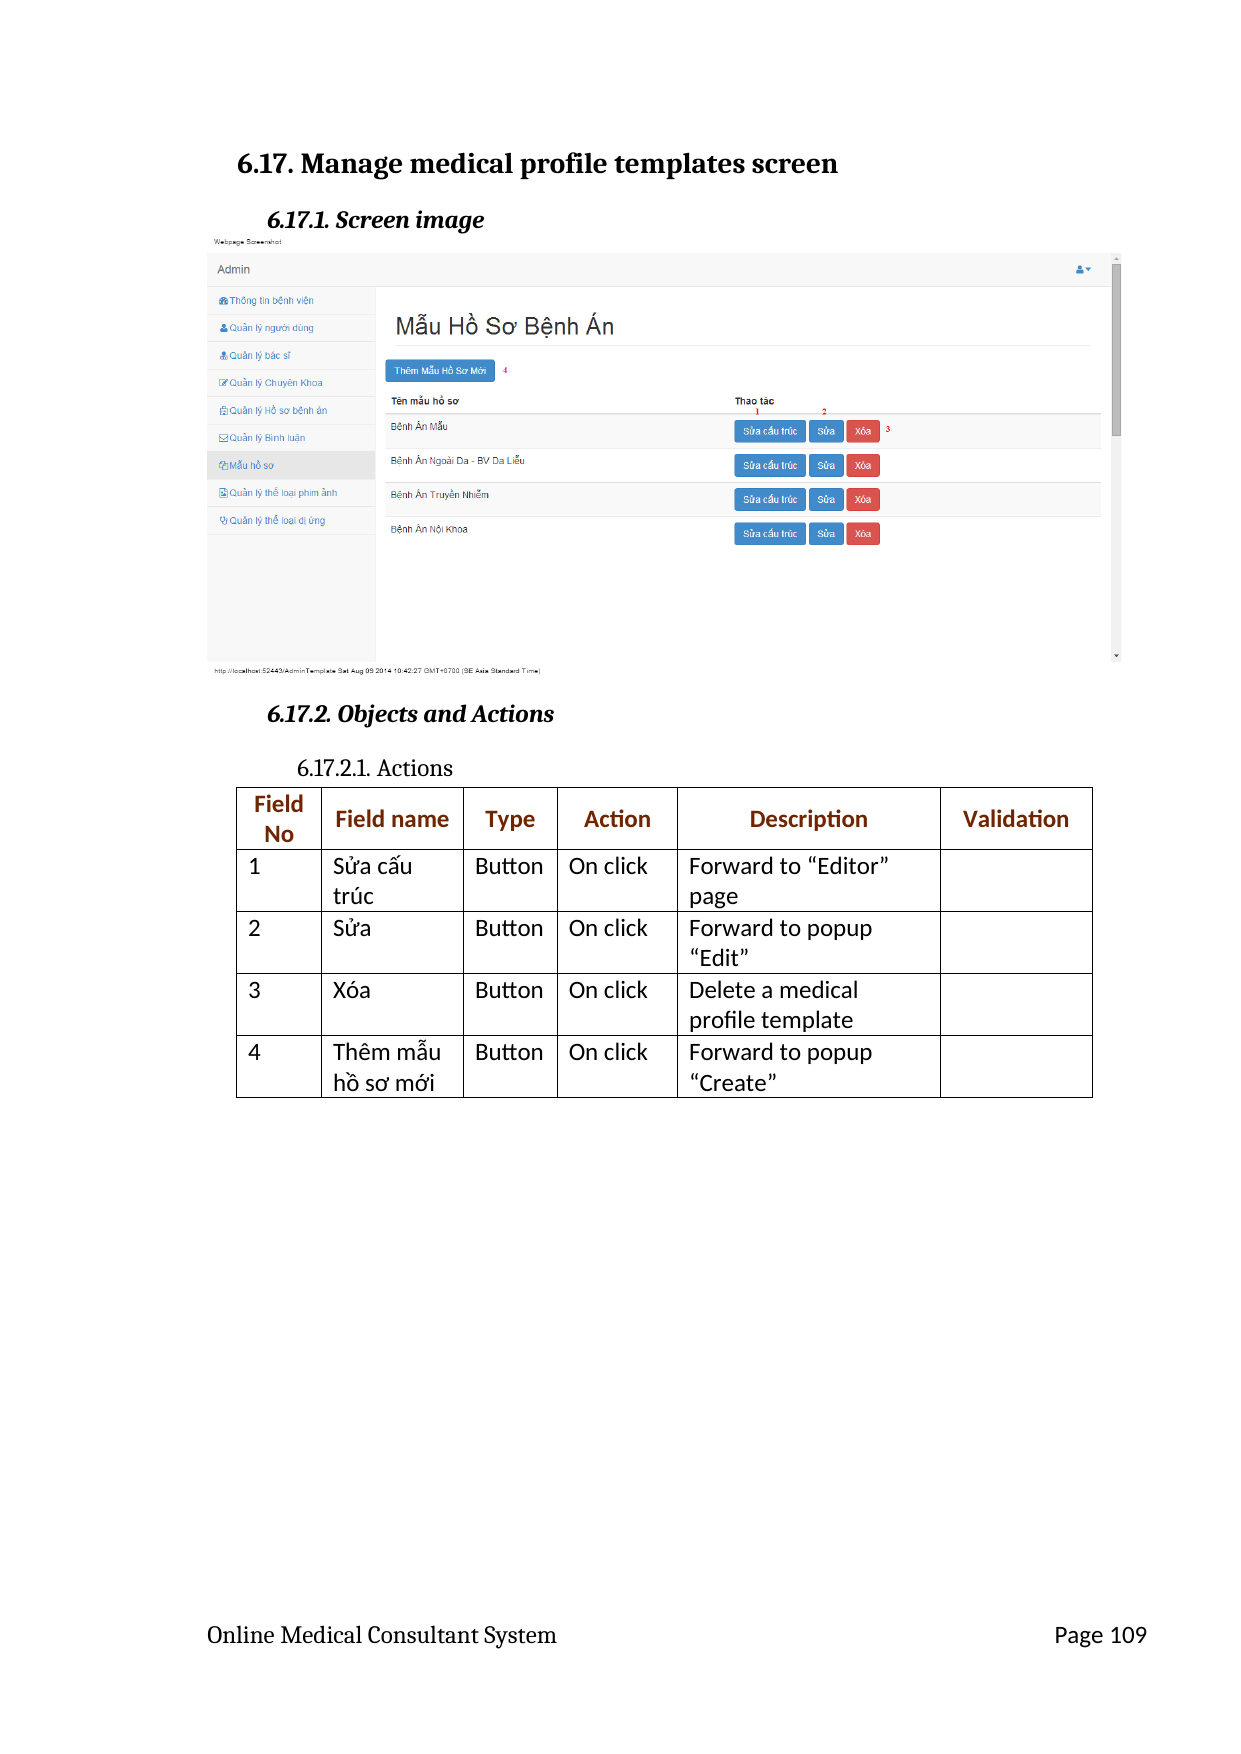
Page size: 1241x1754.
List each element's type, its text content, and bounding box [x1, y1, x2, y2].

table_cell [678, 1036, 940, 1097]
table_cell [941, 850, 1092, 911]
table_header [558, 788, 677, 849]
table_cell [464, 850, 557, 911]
picture [207, 239, 1122, 675]
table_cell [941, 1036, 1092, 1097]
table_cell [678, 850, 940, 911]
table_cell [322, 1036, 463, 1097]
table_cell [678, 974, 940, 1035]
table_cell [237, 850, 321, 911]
subtitle Objects and Actions [267, 700, 1122, 729]
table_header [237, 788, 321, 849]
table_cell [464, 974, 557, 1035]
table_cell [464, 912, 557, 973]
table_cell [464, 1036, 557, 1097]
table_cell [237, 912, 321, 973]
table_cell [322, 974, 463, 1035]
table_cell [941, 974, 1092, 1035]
subtitle Screen image [267, 206, 1122, 235]
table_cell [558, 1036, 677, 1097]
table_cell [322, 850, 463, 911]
subtitle Actions [282, 754, 1122, 782]
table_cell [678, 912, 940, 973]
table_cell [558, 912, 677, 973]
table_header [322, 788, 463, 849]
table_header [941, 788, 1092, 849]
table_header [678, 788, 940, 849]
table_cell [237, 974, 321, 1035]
subtitle Manage medical profile templates screen [237, 147, 1122, 181]
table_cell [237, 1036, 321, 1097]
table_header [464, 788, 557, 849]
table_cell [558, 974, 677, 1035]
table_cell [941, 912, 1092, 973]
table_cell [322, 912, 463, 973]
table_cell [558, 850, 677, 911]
